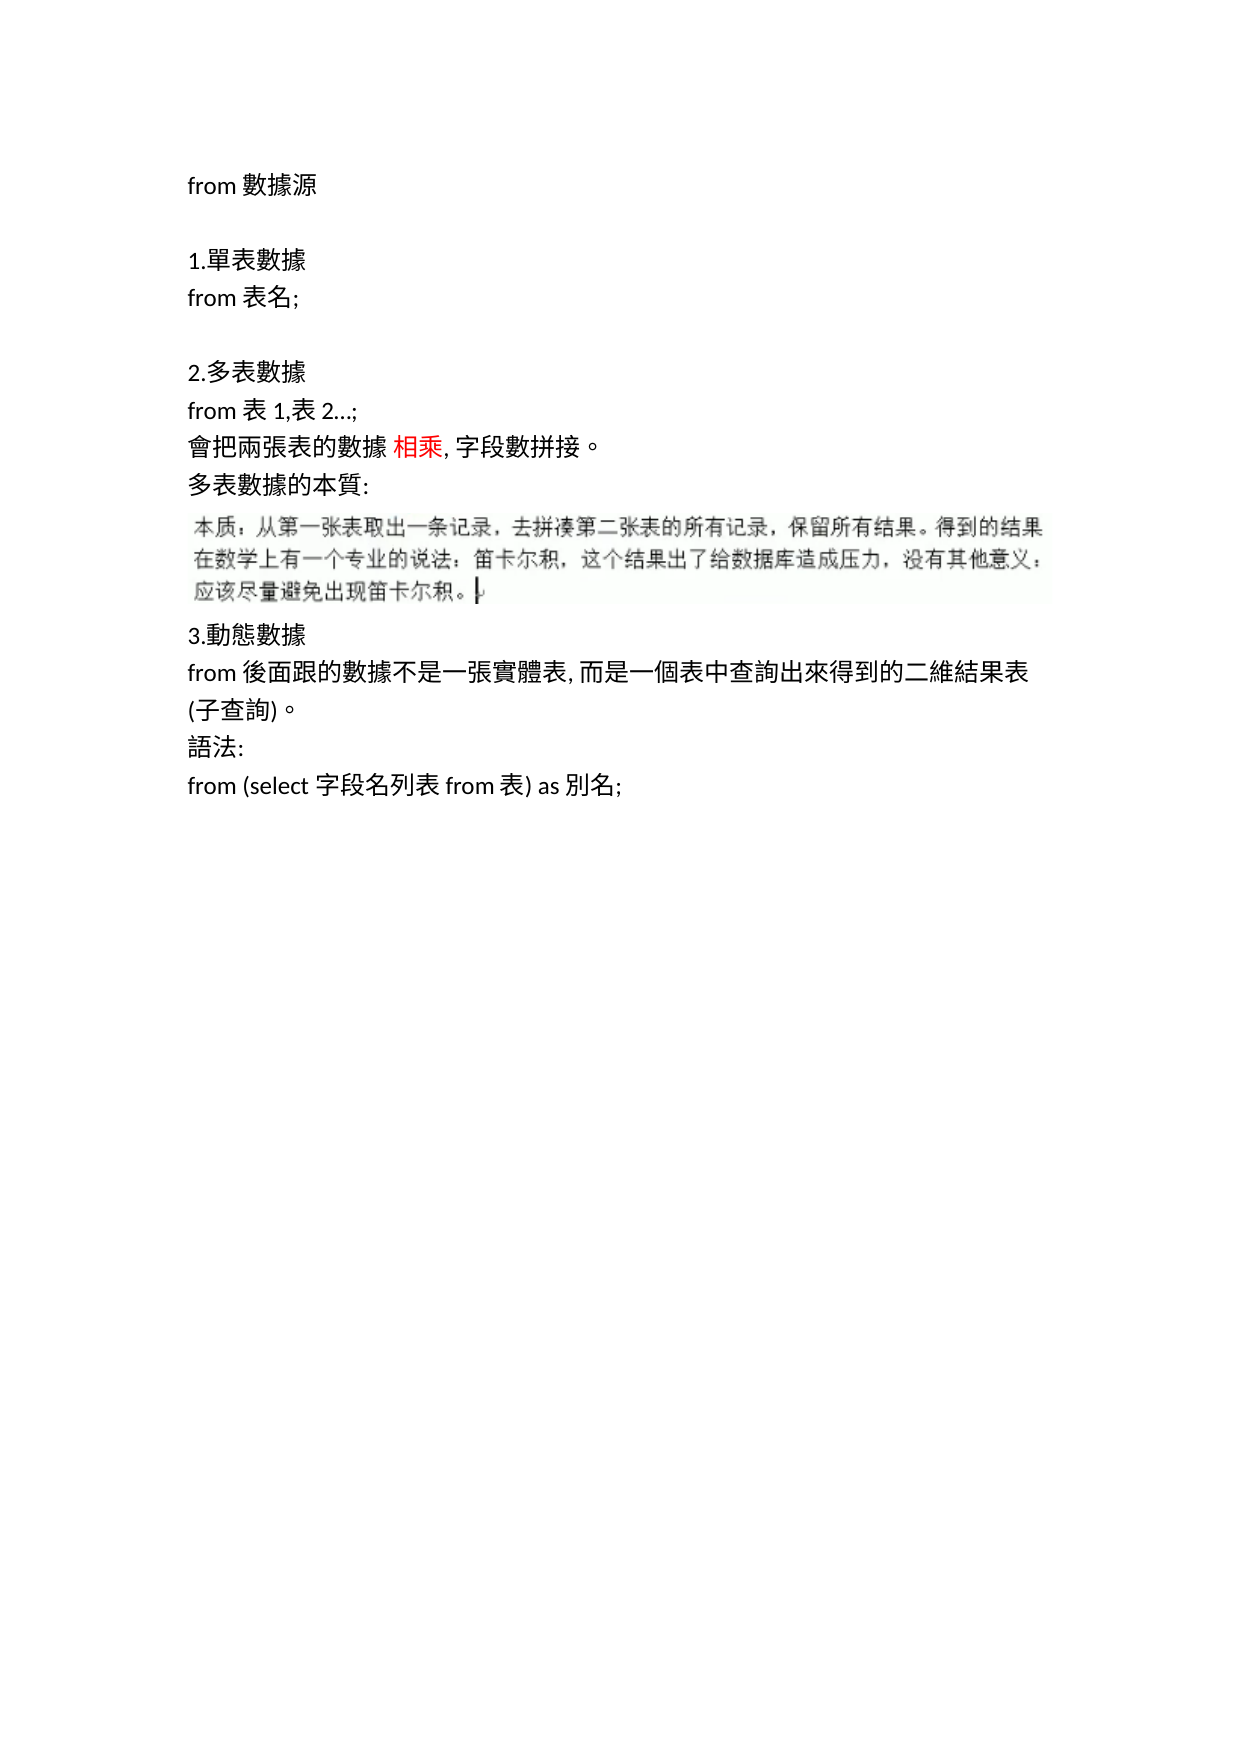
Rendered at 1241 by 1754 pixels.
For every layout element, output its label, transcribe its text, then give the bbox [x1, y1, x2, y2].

text from 表名; [187, 277, 1053, 314]
text 語法: [187, 727, 1053, 764]
picture [187, 513, 1053, 604]
text from (select 字段名列表 from表) as 別名; [187, 764, 1053, 802]
text 1.單表數據 [187, 239, 1053, 277]
text 2.多表數據 [187, 352, 1053, 389]
text 3.動態數據 [187, 614, 1053, 652]
text from 數據源 [187, 164, 1053, 202]
text from 後面跟的數據不是一張實體表, 而是一個表中查詢出來得到的二維結果表(子查詢)。 [187, 652, 1053, 727]
text from 表1,表2…; [187, 389, 1053, 427]
text 多表數據的本質: [187, 464, 1053, 502]
text 會把兩張表的數據 相乘, 字段數拼接。 [187, 427, 1053, 464]
